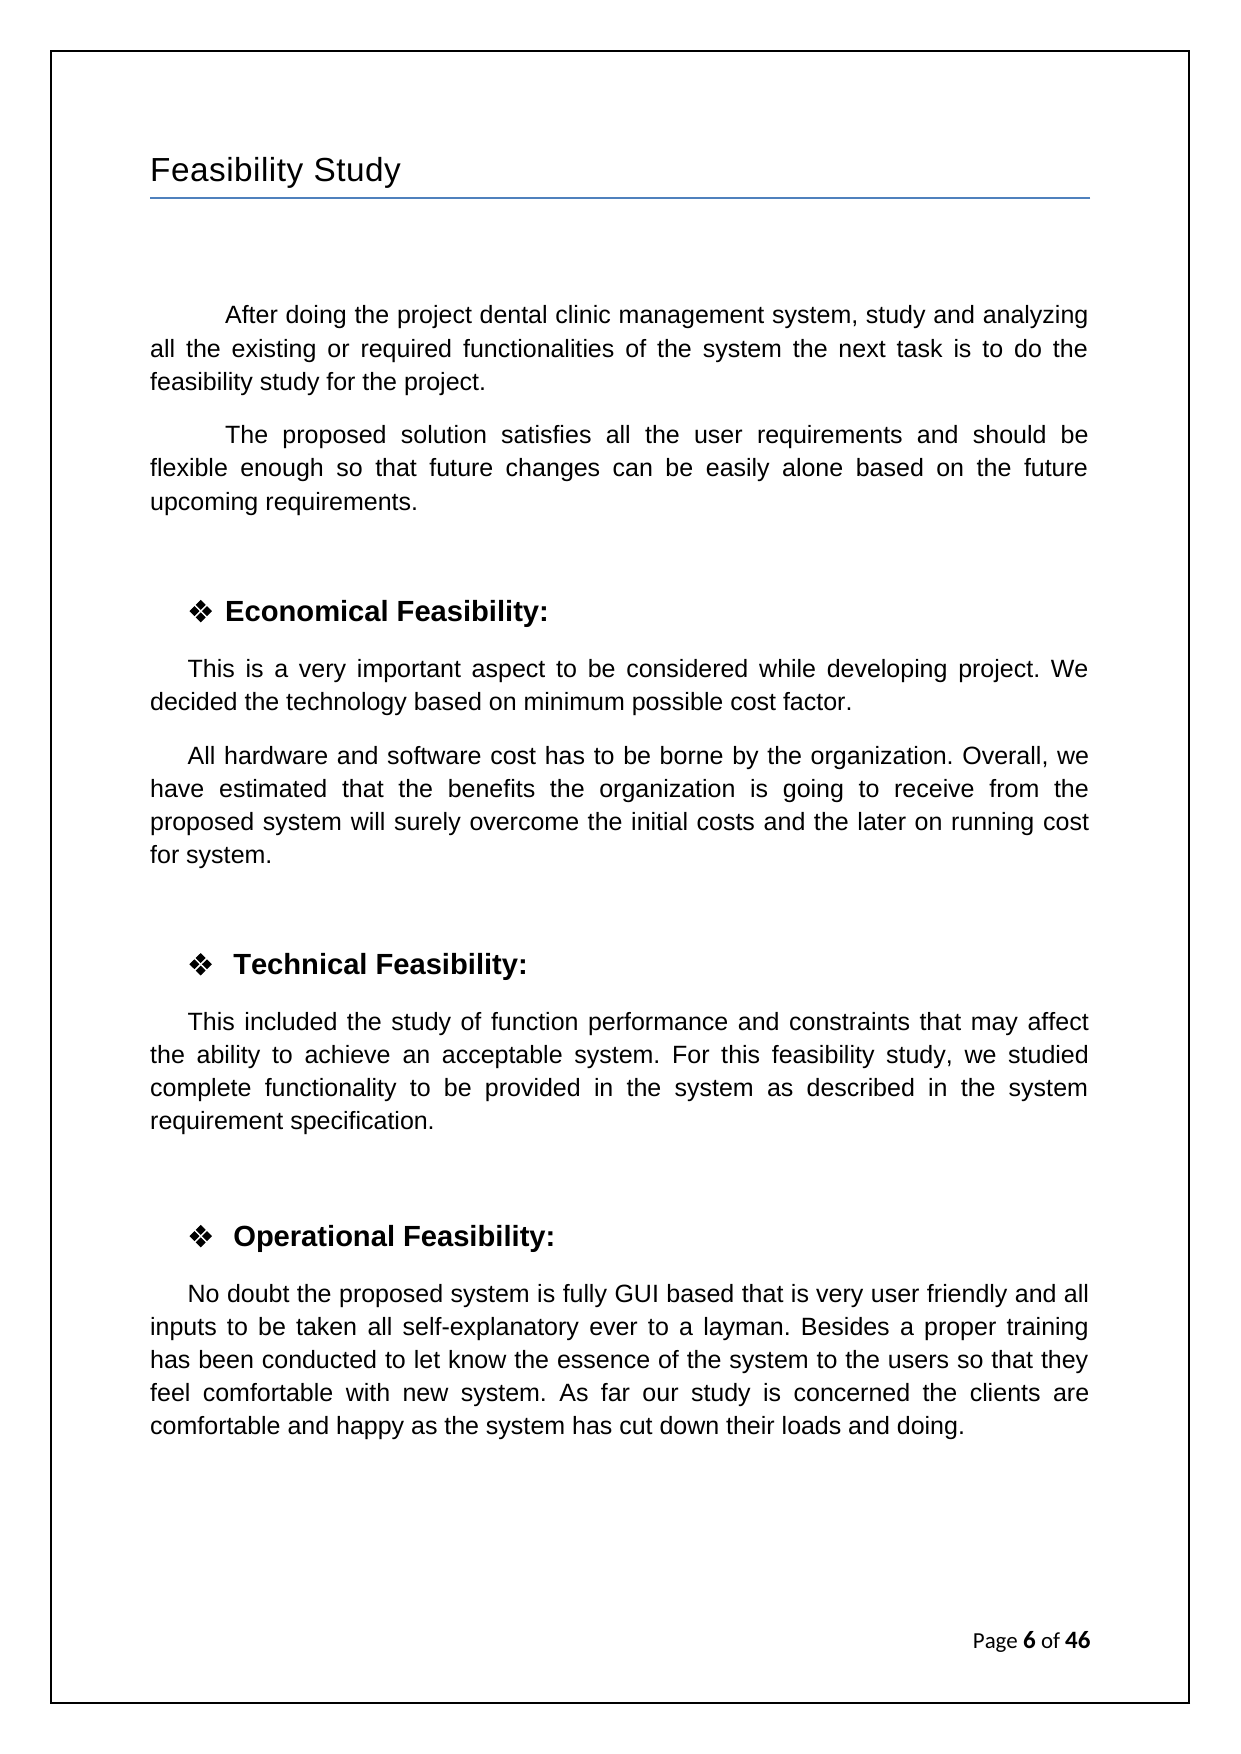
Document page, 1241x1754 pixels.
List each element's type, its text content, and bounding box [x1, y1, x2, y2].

text After doing the project dental clinic management system, study and analyzing all the existing or required functionalities of the system the next task is to do the feasibility study for the project. [150, 301, 1090, 395]
list Operational Feasibility: [187, 1219, 1090, 1253]
text This is a very important aspect to be considered while developing project. We decided the technology based on minimum possible cost factor. [150, 654, 1090, 716]
text No doubt the proposed system is fully GUI based that is very user friendly and all inputs to be taken all self-explanatory ever to a layman. Besides a proper training has been conducted to let know the essence of the system to the users so that they feel comfortable with new system. As far our study is concerned the clients are comfortable and happy as the system has cut down their loads and doing. [150, 1279, 1090, 1440]
text This included the study of function performance and constraints that may affect the ability to achieve an acceptable system. For this feasibility study, we studied complete functionality to be provided in the system as described in the system requirement specification. [150, 1007, 1090, 1135]
text The proposed solution satisfies all the user requirements and should be flexible enough so that future changes can be easily alone based on the future upcoming requirements. [150, 420, 1090, 515]
list Economical Feasibility: [187, 594, 1090, 628]
title Feasibility Study [150, 150, 1090, 197]
list Technical Feasibility: [187, 947, 1090, 981]
text All hardware and software cost has to be borne by the organization. Overall, we have estimated that the benefits the organization is going to receive from the proposed system will surely overcome the initial costs and the later on running cost for system. [150, 741, 1090, 868]
